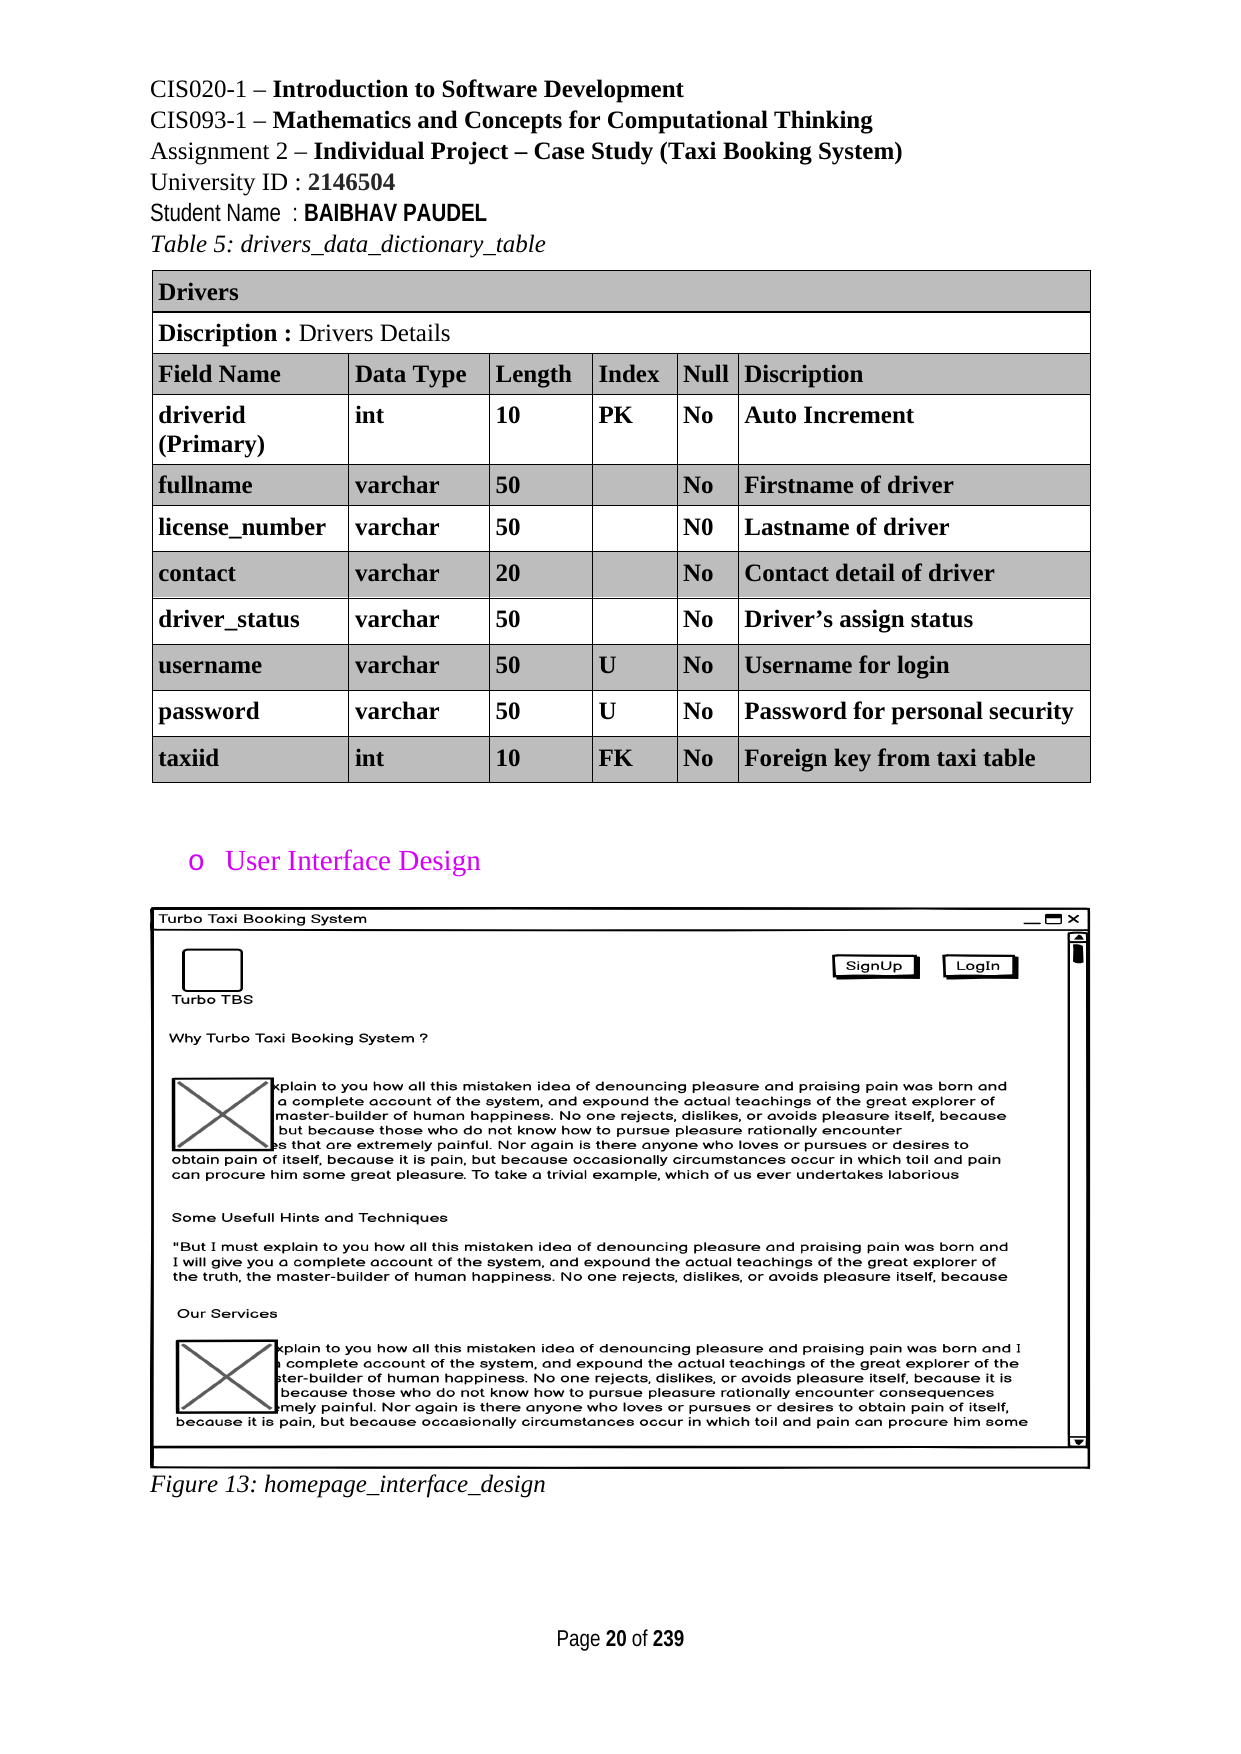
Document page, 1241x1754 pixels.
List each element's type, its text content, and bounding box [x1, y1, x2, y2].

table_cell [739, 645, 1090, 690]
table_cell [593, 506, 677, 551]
text Table 5: drivers_data_dictionary_table [150, 229, 1090, 258]
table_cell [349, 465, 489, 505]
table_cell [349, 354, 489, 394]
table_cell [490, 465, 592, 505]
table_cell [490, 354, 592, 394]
subtitle User Interface Design [187, 843, 1090, 879]
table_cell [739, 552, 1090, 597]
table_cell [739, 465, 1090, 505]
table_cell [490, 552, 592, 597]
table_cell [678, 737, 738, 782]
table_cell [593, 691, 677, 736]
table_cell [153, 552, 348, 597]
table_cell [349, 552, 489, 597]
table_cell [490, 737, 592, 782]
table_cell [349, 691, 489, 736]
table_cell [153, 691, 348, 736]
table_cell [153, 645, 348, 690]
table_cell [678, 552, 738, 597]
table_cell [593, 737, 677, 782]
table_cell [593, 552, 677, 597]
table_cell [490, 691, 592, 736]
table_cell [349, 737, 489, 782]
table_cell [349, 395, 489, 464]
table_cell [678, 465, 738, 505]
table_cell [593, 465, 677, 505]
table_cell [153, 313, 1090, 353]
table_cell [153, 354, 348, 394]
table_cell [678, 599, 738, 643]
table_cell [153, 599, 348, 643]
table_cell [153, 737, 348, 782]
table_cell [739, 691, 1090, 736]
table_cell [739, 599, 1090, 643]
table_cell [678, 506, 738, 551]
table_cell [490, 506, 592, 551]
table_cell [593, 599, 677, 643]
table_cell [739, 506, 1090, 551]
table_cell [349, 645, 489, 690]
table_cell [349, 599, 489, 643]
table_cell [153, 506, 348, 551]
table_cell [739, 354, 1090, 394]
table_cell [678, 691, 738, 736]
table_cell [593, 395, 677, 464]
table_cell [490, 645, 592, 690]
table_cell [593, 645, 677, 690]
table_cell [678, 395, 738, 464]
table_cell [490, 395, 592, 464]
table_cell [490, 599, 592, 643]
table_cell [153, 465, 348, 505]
picture [150, 907, 1091, 1469]
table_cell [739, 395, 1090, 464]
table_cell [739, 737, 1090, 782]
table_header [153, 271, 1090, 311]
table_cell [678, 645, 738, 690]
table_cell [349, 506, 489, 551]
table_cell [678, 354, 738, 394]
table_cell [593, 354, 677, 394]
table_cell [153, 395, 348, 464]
